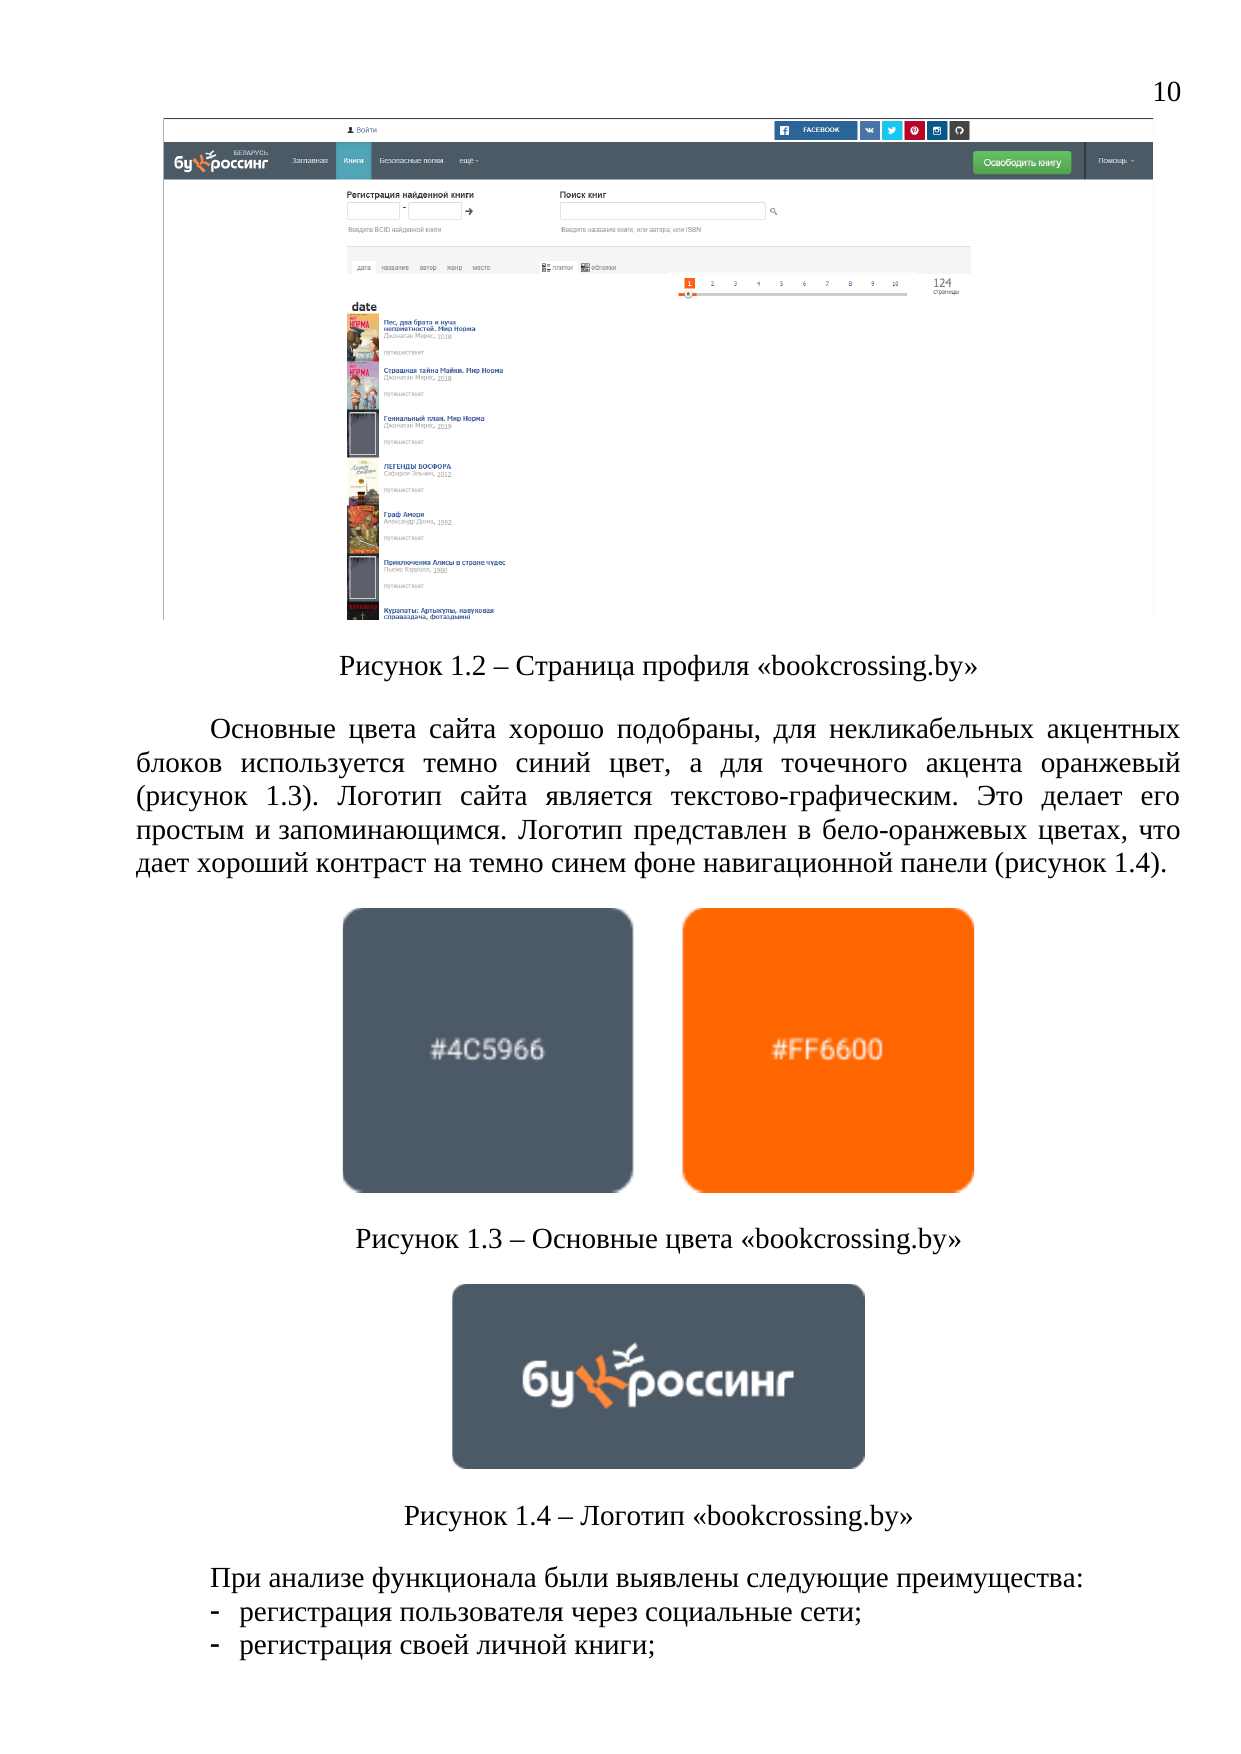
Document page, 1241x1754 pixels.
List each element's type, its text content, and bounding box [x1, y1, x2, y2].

text Основные цвета сайта хорошо подобраны, для некликабельных акцентных блоков используется темно синий цвет, а для точечного акцента оранжевый (рисунок 1.3). Логотип сайта является текстово-графическим. Это делает его простым и запоминающимся. Логотип представлен в бело-оранжевых цветах, что дает хороший контраст на темно синем фоне навигационной панели (рисунок 1.4). [136, 711, 1181, 879]
picture [163, 118, 1154, 620]
text Рисунок 1.4 – Логотип «bookcrossing.by» [136, 1498, 1181, 1531]
list регистрация своей личной книги; [136, 1627, 1181, 1661]
picture [452, 1284, 865, 1469]
picture [342, 908, 975, 1193]
text При анализе функционала были выявлены следующие преимущества: [136, 1560, 1181, 1594]
list регистрация пользователя через социальные сети; [136, 1594, 1181, 1627]
text Рисунок 1.3 – Основные цвета «bookcrossing.by» [136, 1222, 1181, 1255]
text Рисунок 1.2 – Страница профиля «bookcrossing.by» [136, 648, 1181, 682]
